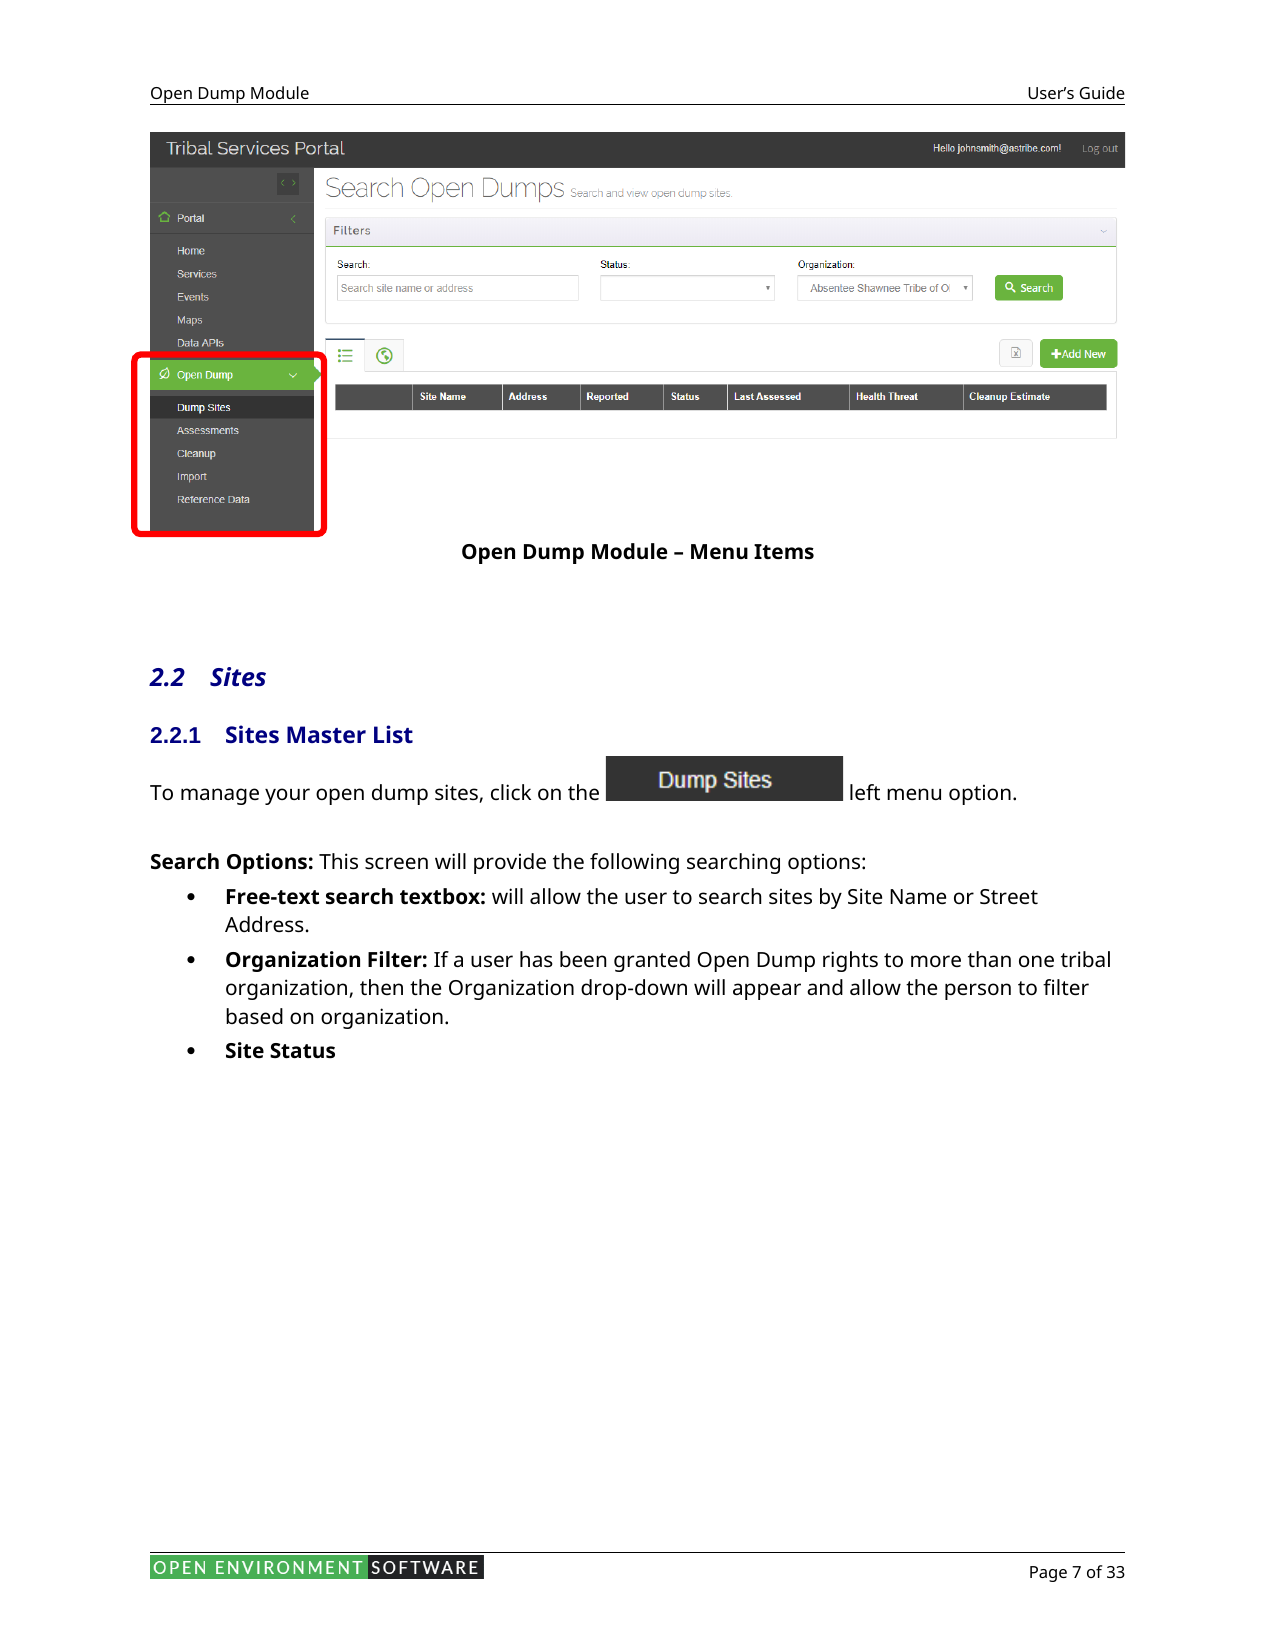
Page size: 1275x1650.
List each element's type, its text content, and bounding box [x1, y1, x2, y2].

subtitle Sites [150, 660, 1125, 694]
subtitle Sites Master List [150, 719, 1125, 750]
list Organization Filter: If a user has been granted Open Dump rights to more than one tribal organization, then the Organization drop-down will appear and allow the person to filter based on organization. [187, 945, 1125, 1030]
picture [150, 1555, 484, 1579]
list Site Status [187, 1037, 1125, 1065]
picture [605, 756, 844, 801]
picture [150, 132, 1125, 531]
list Free-text search textbox: will allow the user to search sites by Site Name or Street Address. [187, 882, 1125, 939]
text Search Options: This screen will provide the following searching options: [150, 847, 1125, 876]
picture [150, 358, 320, 530]
text Open Dump Module – Menu Items [150, 537, 1125, 565]
text To manage your open dump sites, click on the left menu option. [150, 756, 1125, 806]
